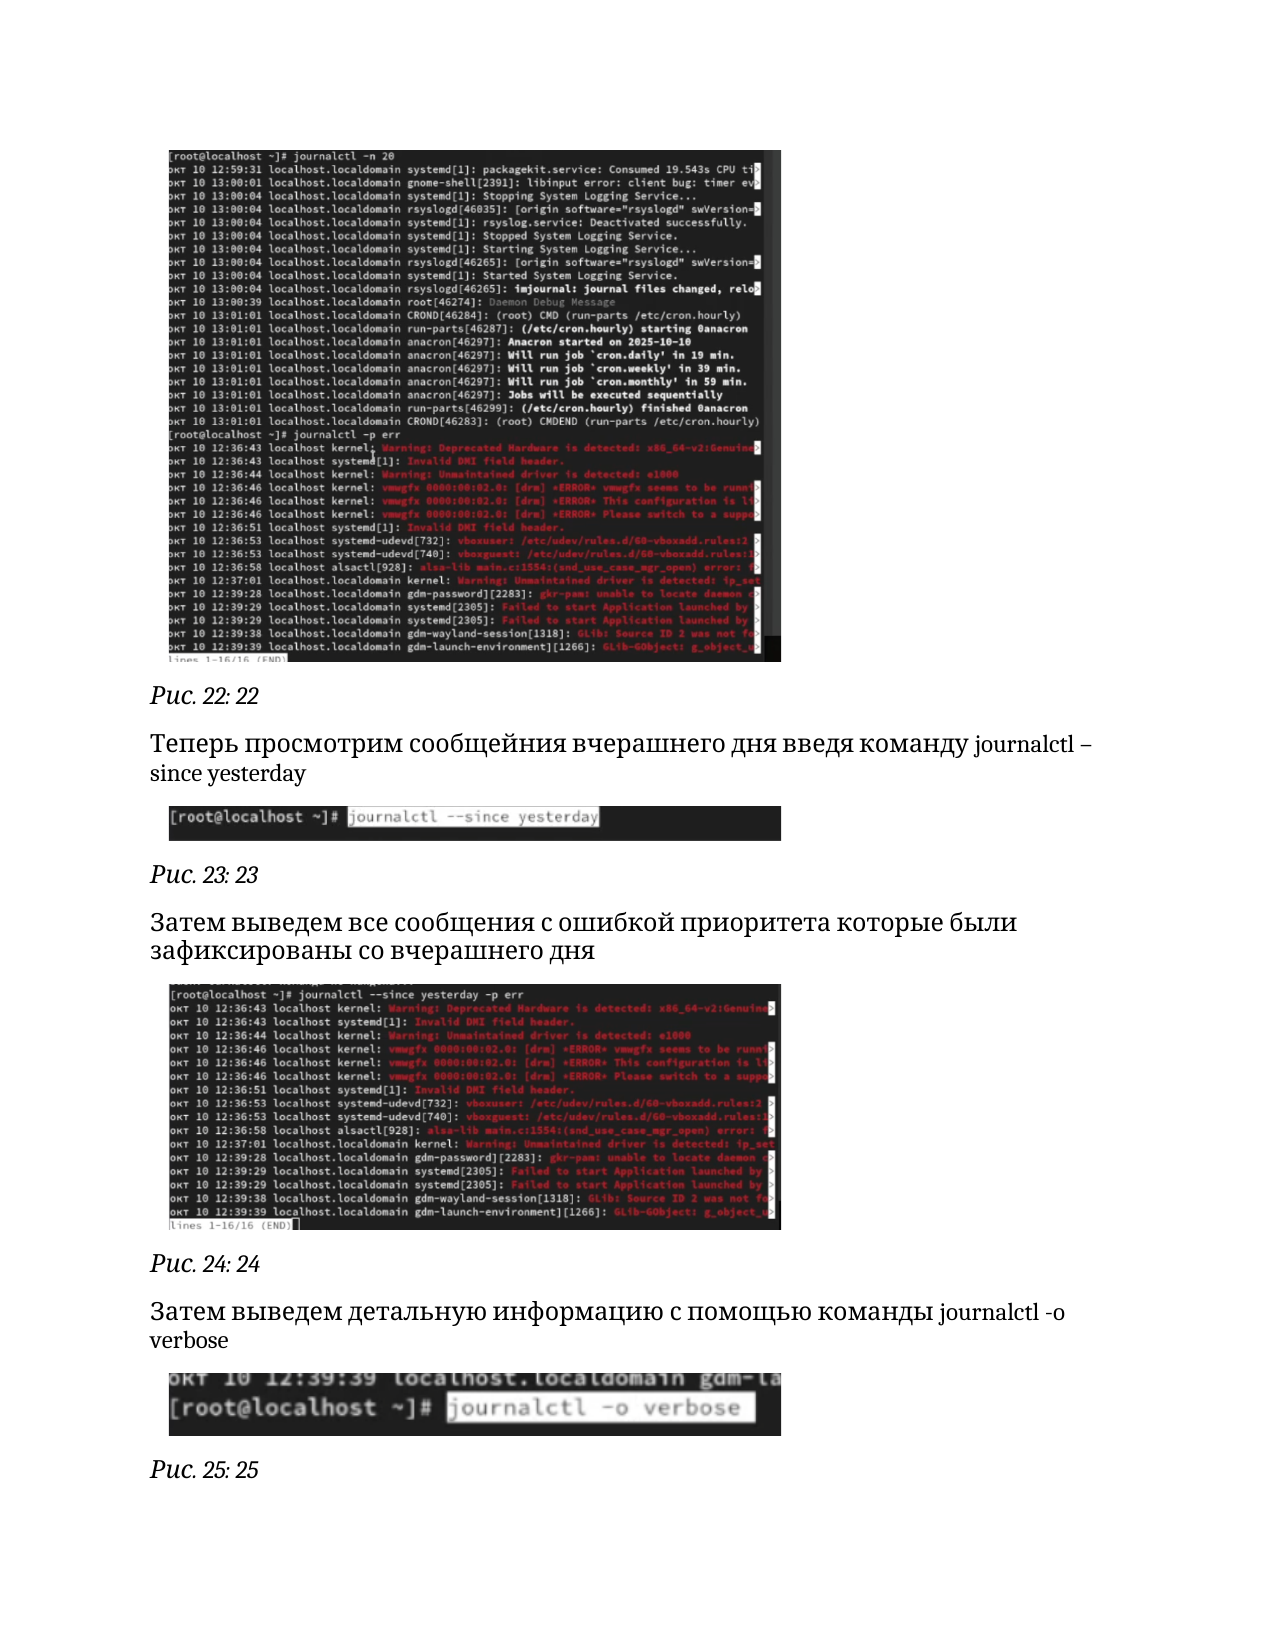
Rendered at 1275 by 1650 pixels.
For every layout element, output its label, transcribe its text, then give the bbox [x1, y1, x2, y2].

picture [168, 1373, 782, 1436]
text Рис. 22: 22 [150, 682, 1125, 711]
picture [168, 806, 782, 841]
text Затем выведем все сообщения с ошибкой приоритета которые были зафиксированы со вчерашнего дня [150, 908, 1125, 966]
picture [168, 984, 782, 1230]
text Рис. 25: 25 [150, 1456, 1125, 1485]
text Рис. 23: 23 [150, 861, 1125, 890]
text Затем выведем детальную информацию с помощью команды journalctl -o verbose [150, 1297, 1125, 1355]
text Рис. 24: 24 [150, 1250, 1125, 1279]
text Теперь просмотрим сообщейния вчерашнего дня введя команду journalctl –since yesterday [150, 730, 1125, 787]
picture [168, 150, 782, 662]
